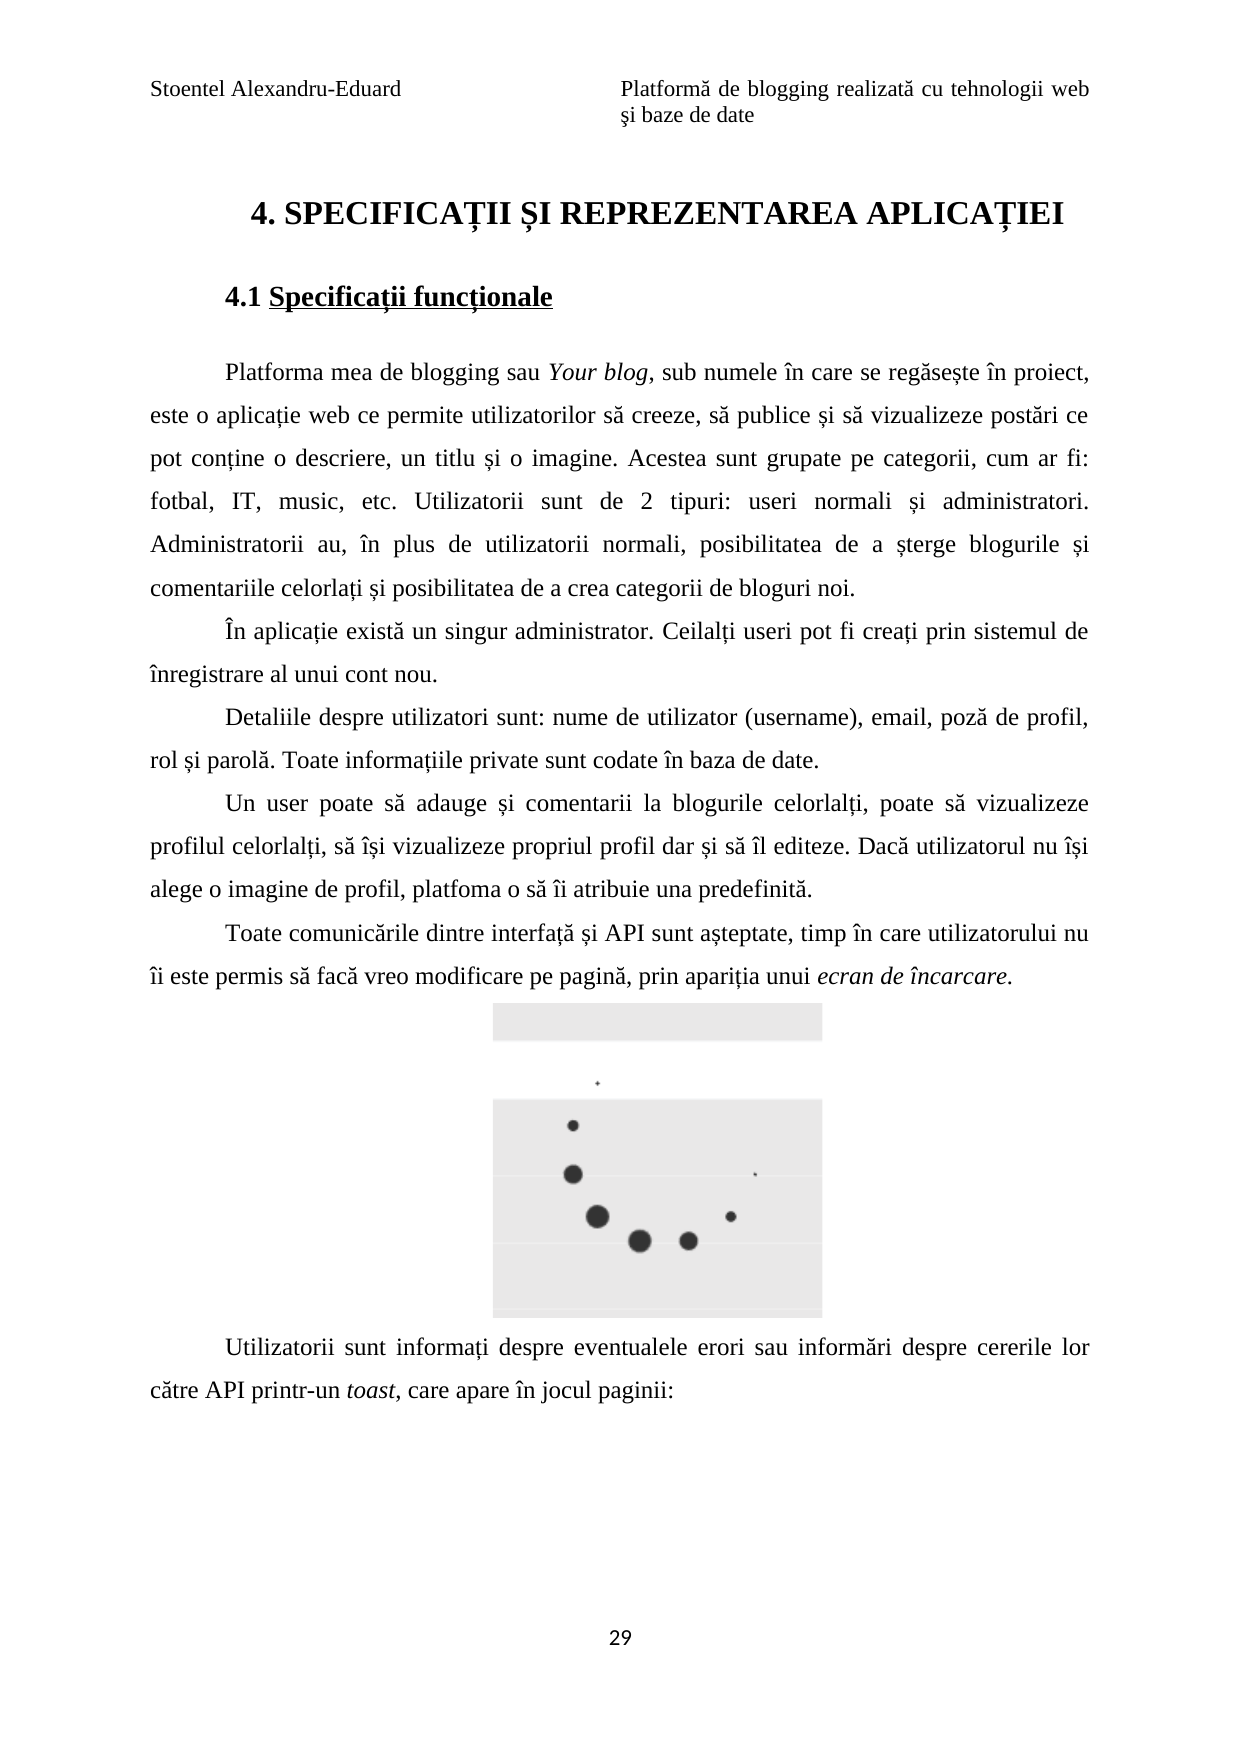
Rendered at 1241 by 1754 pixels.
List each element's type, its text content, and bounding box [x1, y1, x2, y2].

text Toate comunicările dintre interfață și API sunt așteptate, timp în care utilizatorului nu îi este permis să facă vreo modificare pe pagină, prin apariția unui ecran de încarcare. [150, 918, 1090, 989]
text Utilizatorii sunt informați despre eventualele erori sau informări despre cererile lor către API printr-un toast, care apare în jocul paginii: [150, 1332, 1090, 1404]
text Platforma mea de blogging sau Your blog, sub numele în care se regăsește în proiect, este o aplicație web ce permite utilizatorilor să creeze, să publice și să vizualizeze postări ce pot conține o descriere, un titlu și o imagine. Acestea sunt grupate pe categorii, cum ar fi: fotbal, IT, music, etc. Utilizatorii sunt de 2 tipuri: useri normali și administratori. Administratorii au, în plus de utilizatorii normali, posibilitatea de a șterge blogurile și comentariile celorlați și posibilitatea de a crea categorii de bloguri noi. [150, 357, 1090, 601]
subtitle 4.1 Specificații funcționale [150, 279, 1090, 312]
text Un user poate să adauge și comentarii la blogurile celorlalți, poate să vizualizeze profilul celorlalți, să își vizualizeze propriul profil dar și să îl editeze. Dacă utilizatorul nu își alege o imagine de profil, platfoma o să îi atribuie una predefinită. [150, 788, 1090, 903]
text În aplicație există un singur administrator. Ceilalți useri pot fi creați prin sistemul de înregistrare al unui cont nou. [150, 616, 1090, 688]
picture [492, 1003, 823, 1318]
subtitle 4. SPECIFICAȚII ȘI REPREZENTAREA APLICAȚIEI [150, 193, 1090, 231]
text Detaliile despre utilizatori sunt: nume de utilizator (username), email, poză de profil, rol și parolă. Toate informațiile private sunt codate în baza de date. [150, 702, 1090, 774]
